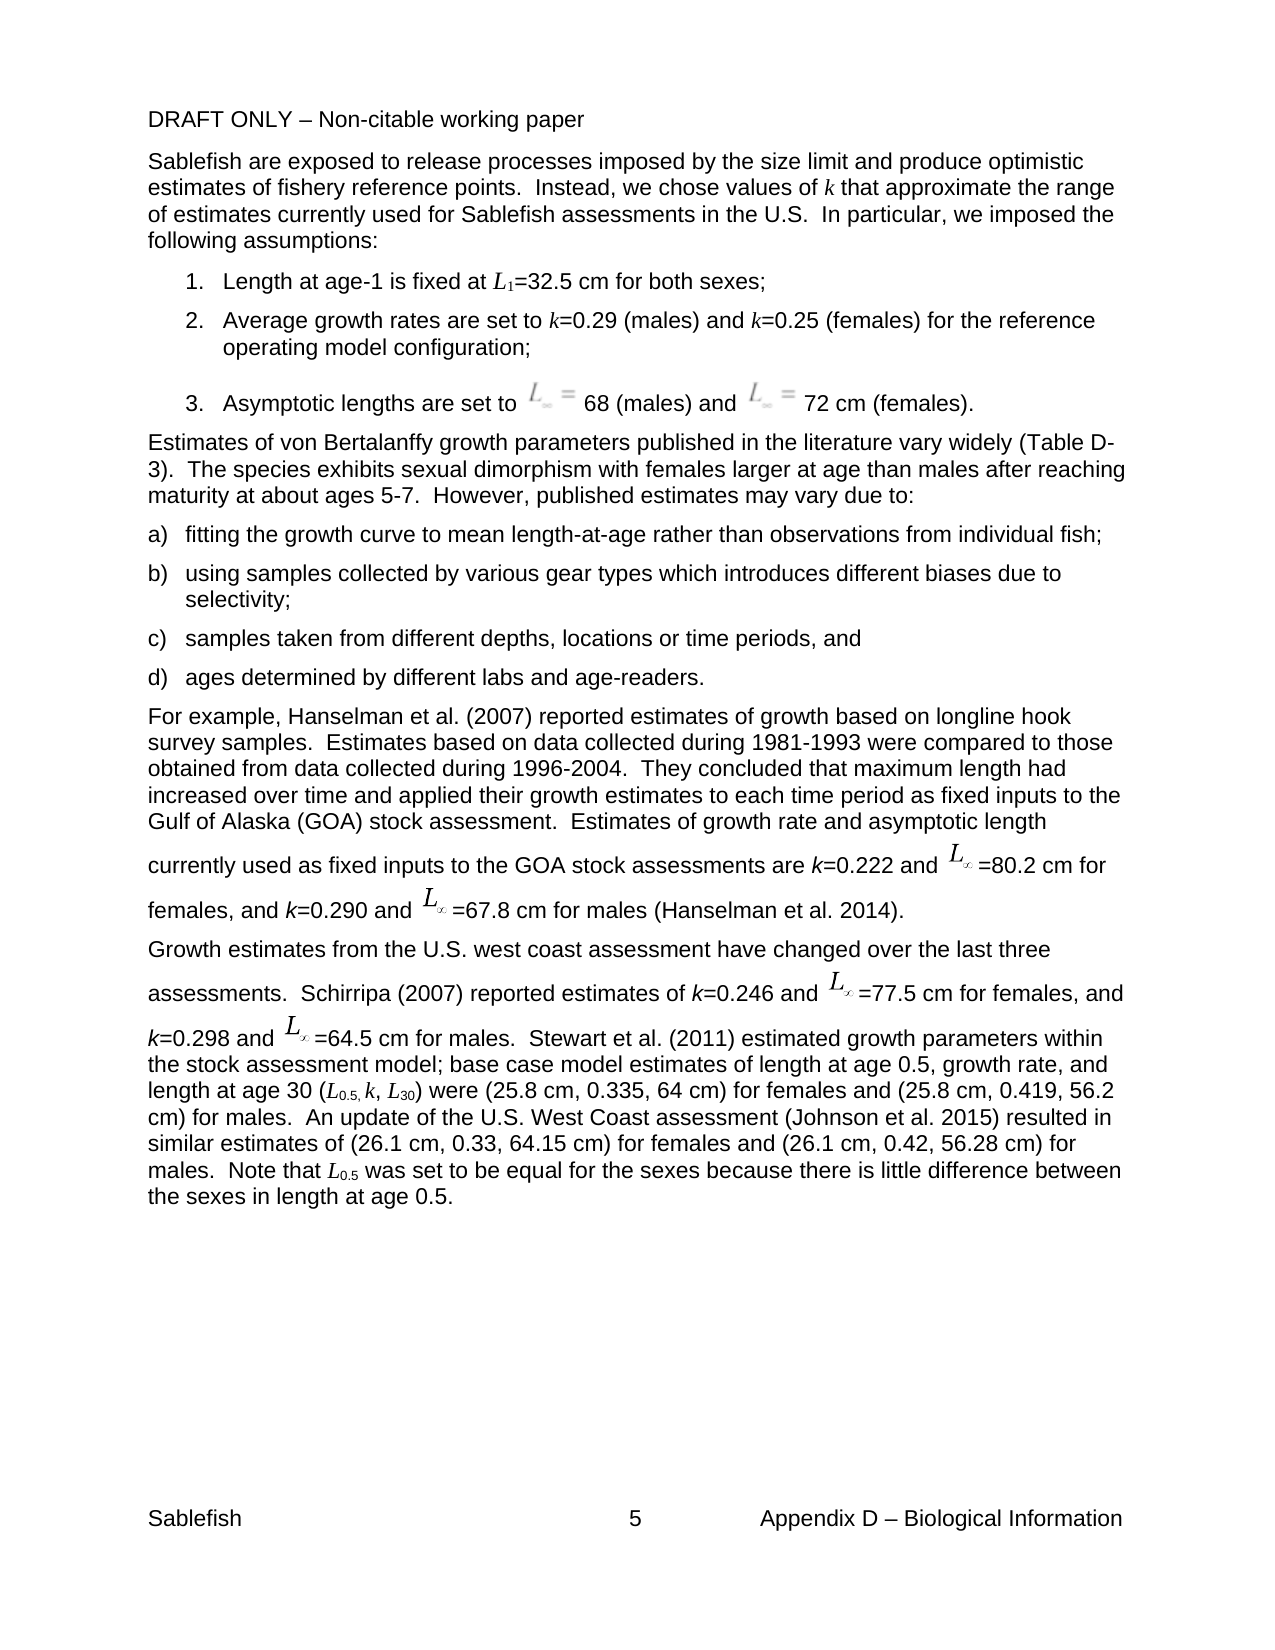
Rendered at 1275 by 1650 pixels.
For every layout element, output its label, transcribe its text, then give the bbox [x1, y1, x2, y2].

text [148, 148, 1127, 253]
list ages determined by different labs and age-readers. [148, 664, 1127, 690]
list using samples collected by various gear types which introduces different biases due to selectivity; [148, 560, 1127, 612]
list fitting the growth curve to mean length-at-age rather than observations from individual fish; [148, 521, 1127, 547]
text Estimates of von Bertalanffy growth parameters published in the literature vary widely (Table D-3). The species exhibits sexual dimorphism with females larger at age than males after reaching maturity at about ages 5-7. However, published estimates may vary due to: [148, 429, 1127, 508]
list Average growth rates are set to k=0.29 (males) and k=0.25 (females) for the reference operating model configuration; [185, 307, 1127, 360]
list samples taken from different depths, locations or time periods, and [148, 625, 1127, 651]
list Asymptotic lengths are set to 68 (males) and 72 cm (females). [185, 372, 1127, 417]
list Length at age-1 is fixed at L1=32.5 cm for both sexes; [185, 266, 1127, 294]
text For example, Hanselman et al. (2007) reported estimates of growth based on longline hook survey samples. Estimates based on data collected during 1981-1993 were compared to those obtained from data collected during 1996-2004. They concluded that maximum length had increased over time and applied their growth estimates to each time period as fixed inputs to the Gulf of Alaska (GOA) stock assessment. Estimates of growth rate and asymptotic length currently used as fixed inputs to the GOA stock assessments are k=0.222 and =80.2 cm for females, and k=0.290 and =67.8 cm for males (Hanselman et al. 2014). [148, 703, 1127, 923]
text Growth estimates from the U.S. west coast assessment have changed over the last three assessments. Schirripa (2007) reported estimates of k=0.246 and =77.5 cm for females, and k=0.298 and =64.5 cm for males. Stewart et al. (2011) estimated growth parameters within the stock assessment model; base case model estimates of length at age 0.5, growth rate, and length at age 30 (L0.5, k, L30) were (25.8 cm, 0.335, 64 cm) for females and (25.8 cm, 0.419, 56.2 cm) for males. An update of the U.S. West Coast assessment (Johnson et al. 2015) resulted in similar estimates of (26.1 cm, 0.33, 64.15 cm) for females and (26.1 cm, 0.42, 56.28 cm) for males. Note that L0.5 was set to be equal for the sexes because there is little difference between the sexes in length at age 0.5. [148, 936, 1127, 1209]
